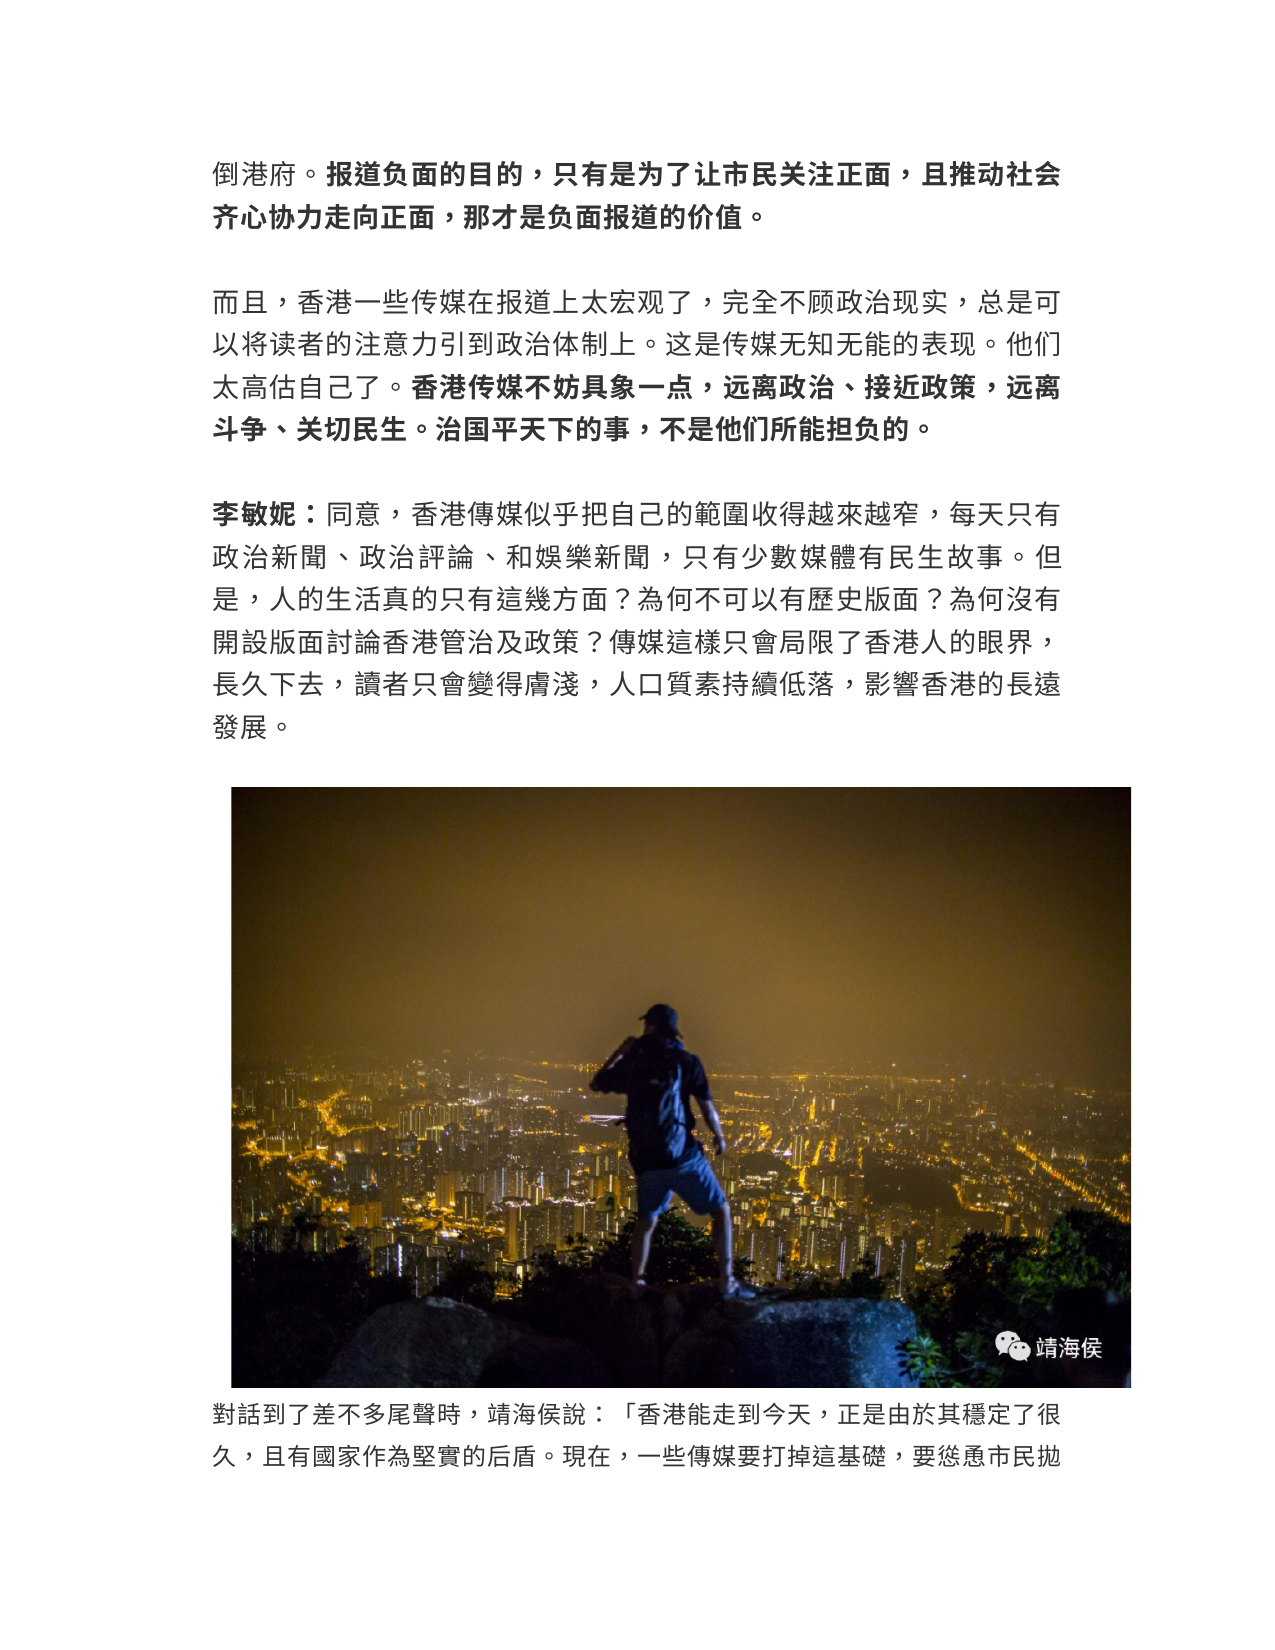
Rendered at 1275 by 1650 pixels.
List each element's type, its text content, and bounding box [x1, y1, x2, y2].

text 李敏妮：同意，香港傳媒似乎把自己的範圍收得越來越窄，每天只有政治新聞、政治評論、和娛樂新聞，只有少數媒體有民生故事。但是，人的生活真的只有這幾方面？為何不可以有歷史版面？為何沒有開設版面討論香港管治及政策？傳媒這樣只會局限了香港人的眼界，長久下去，讀者只會變得膚淺，人口質素持續低落，影響香港的長遠發展。 [212, 490, 1062, 745]
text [212, 150, 1062, 235]
picture [231, 787, 1132, 1388]
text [212, 1387, 1062, 1472]
text 而且，香港一些传媒在报道上太宏观了，完全不顾政治现实，总是可以将读者的注意力引到政治体制上。这是传媒无知无能的表现。他们太高估自己了。香港传媒不妨具象一点，远离政治、接近政策，远离斗争、关切民生。治国平天下的事，不是他们所能担负的。 [212, 277, 1062, 447]
